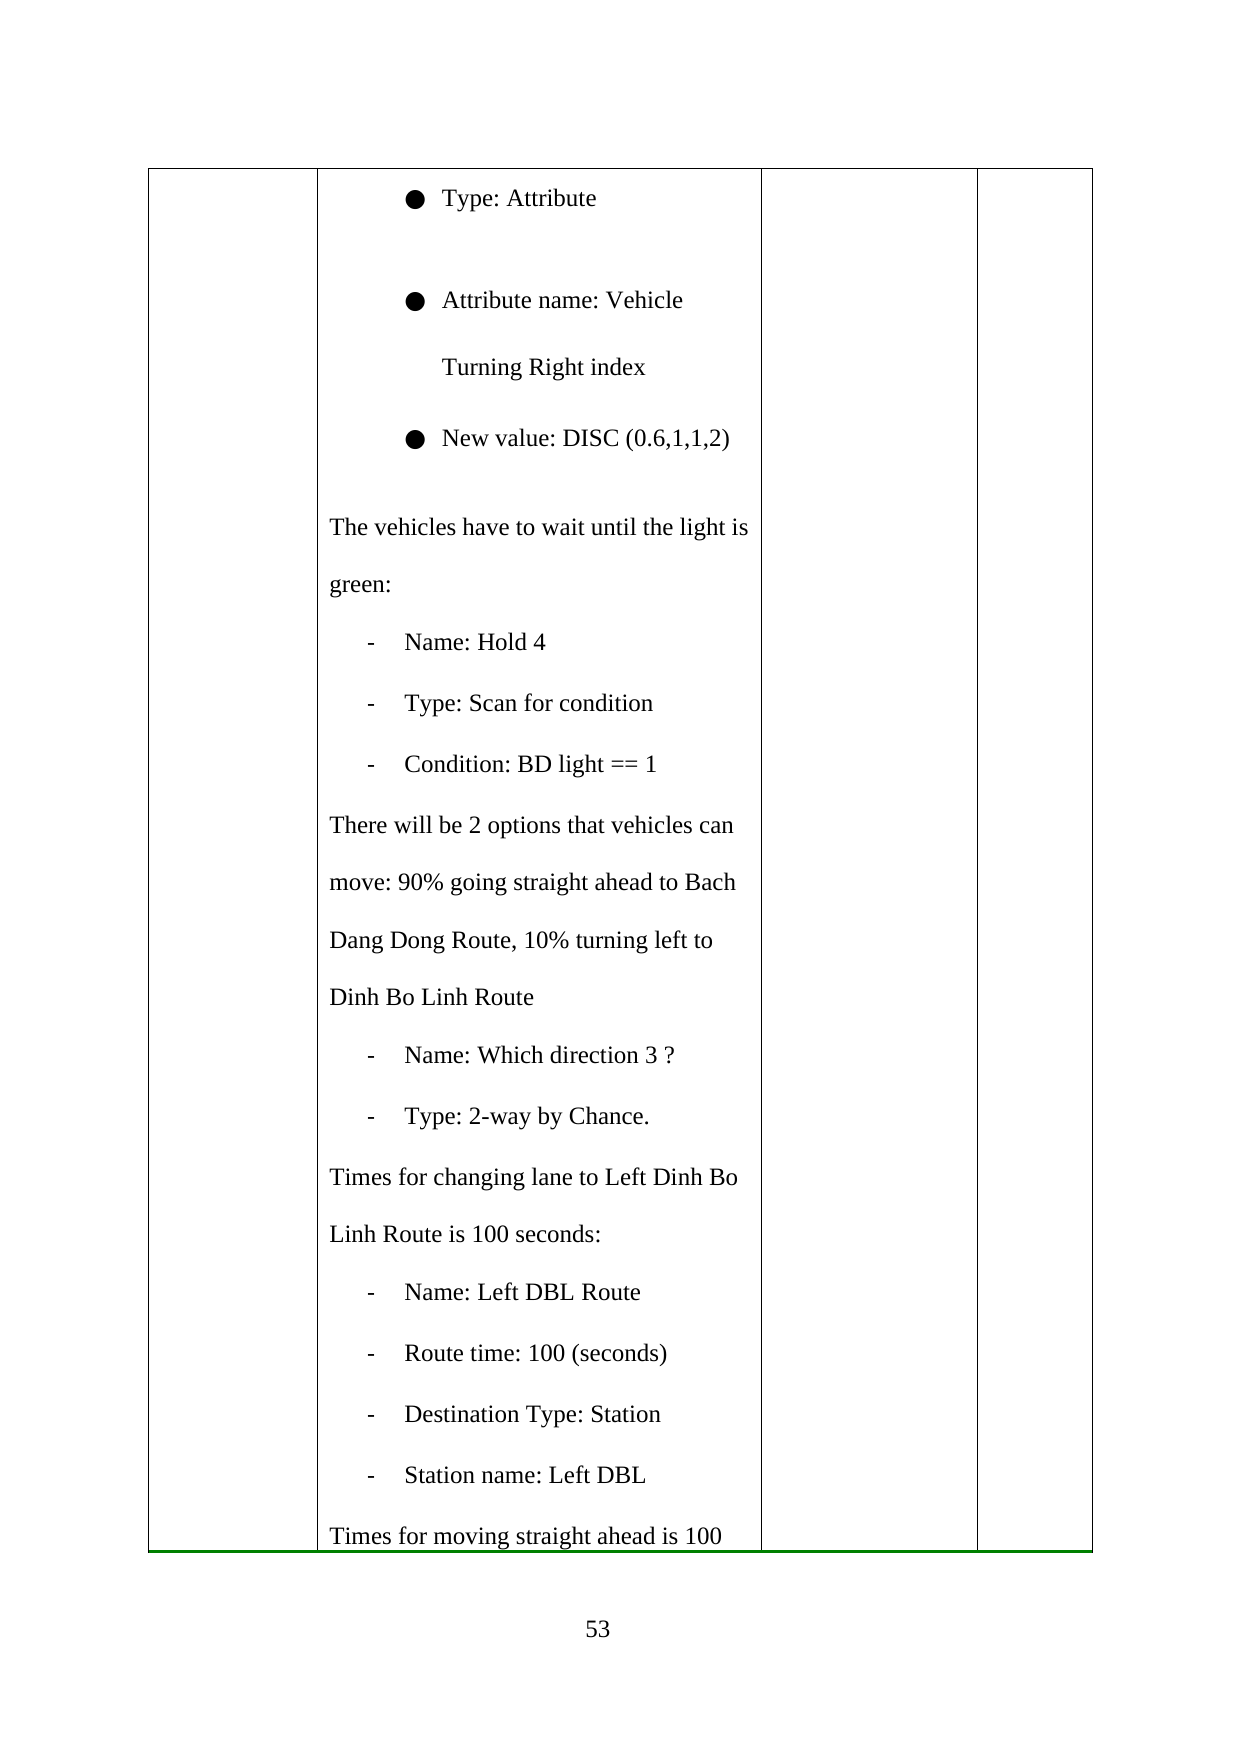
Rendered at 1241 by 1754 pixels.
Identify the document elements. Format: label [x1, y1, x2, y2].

table_cell [978, 169, 1092, 1550]
table_cell [318, 169, 761, 1550]
table_cell [762, 169, 977, 1550]
table_cell [149, 169, 317, 1550]
